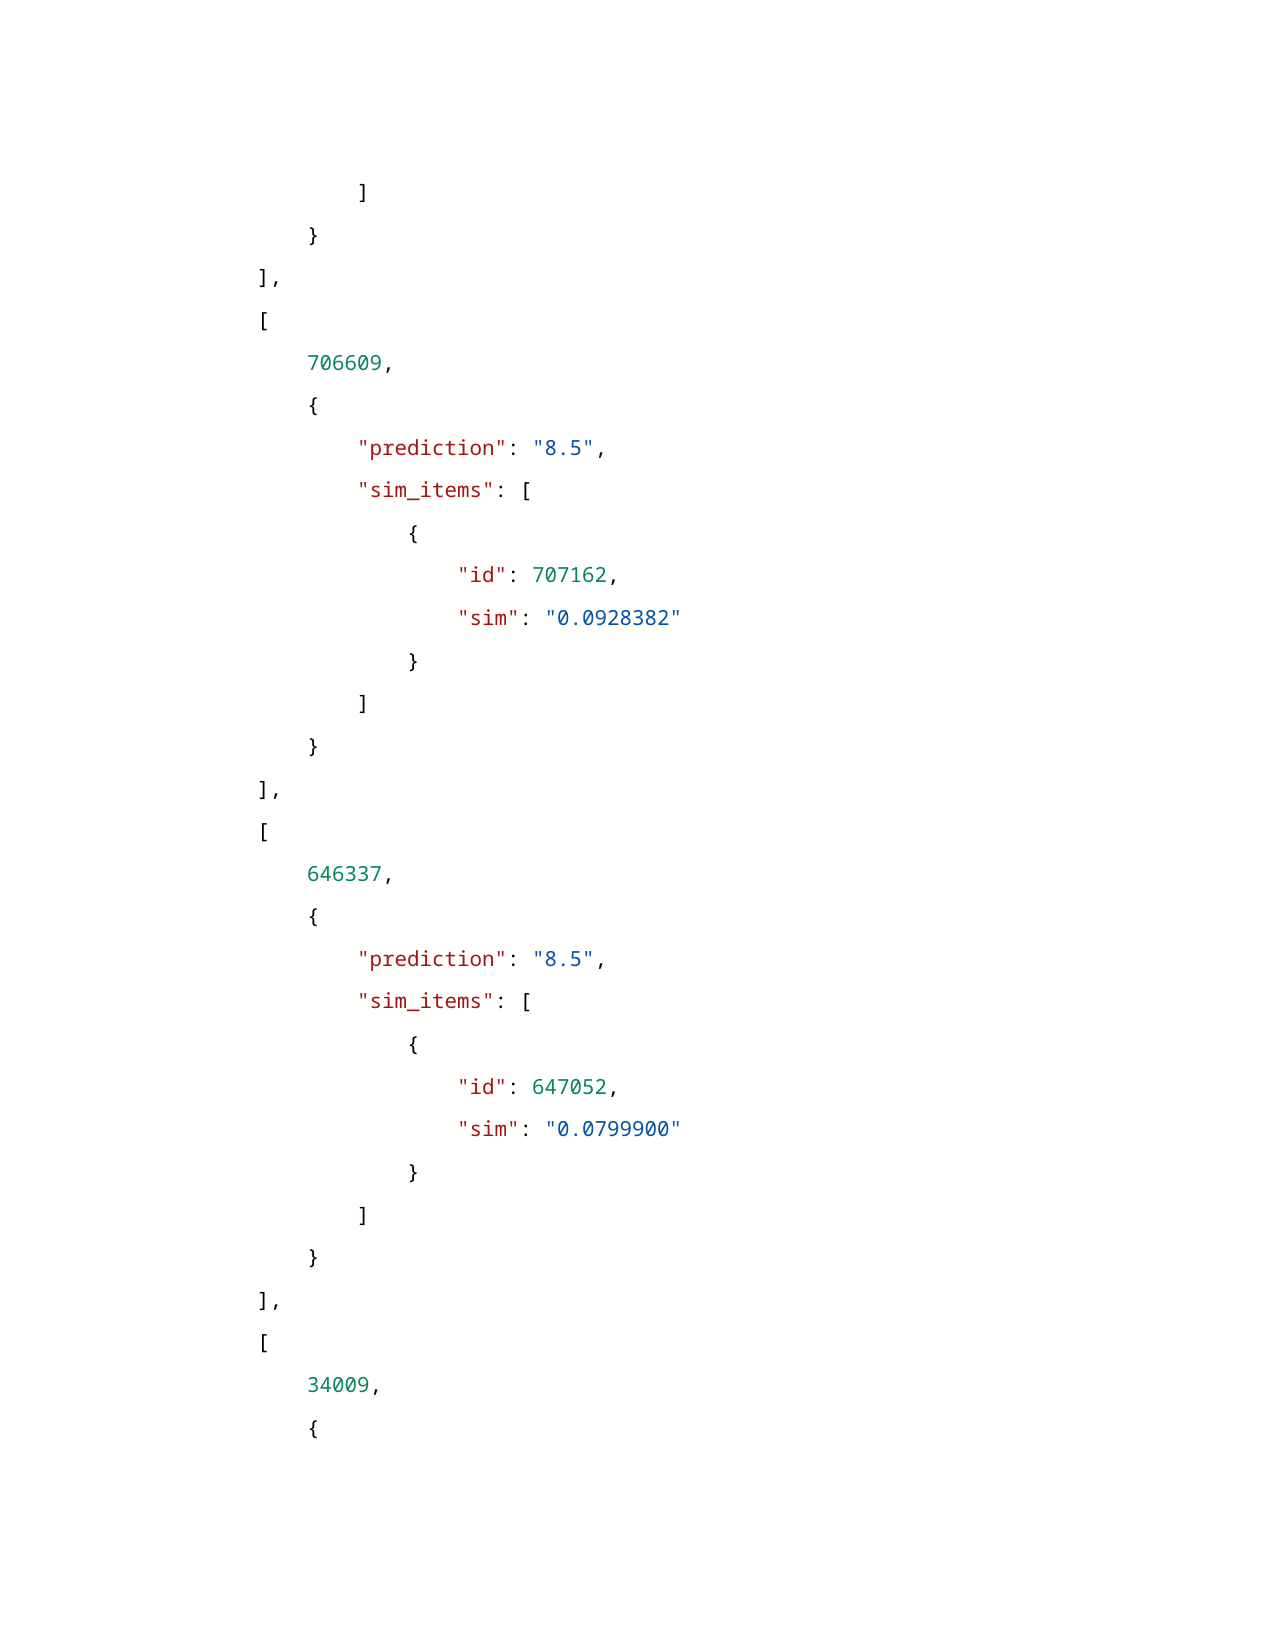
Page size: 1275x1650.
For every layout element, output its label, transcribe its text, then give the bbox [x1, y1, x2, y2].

text 646337, [207, 859, 1157, 887]
text } [207, 1242, 1157, 1271]
text ] [207, 177, 1157, 206]
text { [207, 1413, 1157, 1441]
text "prediction": "8.5", [207, 433, 1157, 461]
text ], [207, 1285, 1157, 1313]
text ], [207, 774, 1157, 802]
text } [207, 646, 1157, 674]
text { [207, 390, 1157, 419]
text { [207, 1029, 1157, 1058]
text [ [207, 1327, 1157, 1356]
text } [207, 1157, 1157, 1186]
text "id": 707162, [207, 561, 1157, 589]
text "sim": "0.0799900" [207, 1114, 1157, 1143]
text "sim": "0.0928382" [207, 603, 1157, 632]
text [ [207, 816, 1157, 845]
text ] [207, 688, 1157, 717]
text 706609, [207, 348, 1157, 376]
text ], [207, 262, 1157, 291]
text } [207, 220, 1157, 248]
text ] [207, 1200, 1157, 1228]
text { [207, 901, 1157, 930]
text 34009, [207, 1370, 1157, 1398]
text "sim_items": [ [207, 987, 1157, 1015]
text } [207, 731, 1157, 759]
text { [207, 518, 1157, 546]
text "prediction": "8.5", [207, 944, 1157, 972]
text "id": 647052, [207, 1072, 1157, 1100]
text "sim_items": [ [207, 475, 1157, 504]
text [ [207, 305, 1157, 333]
